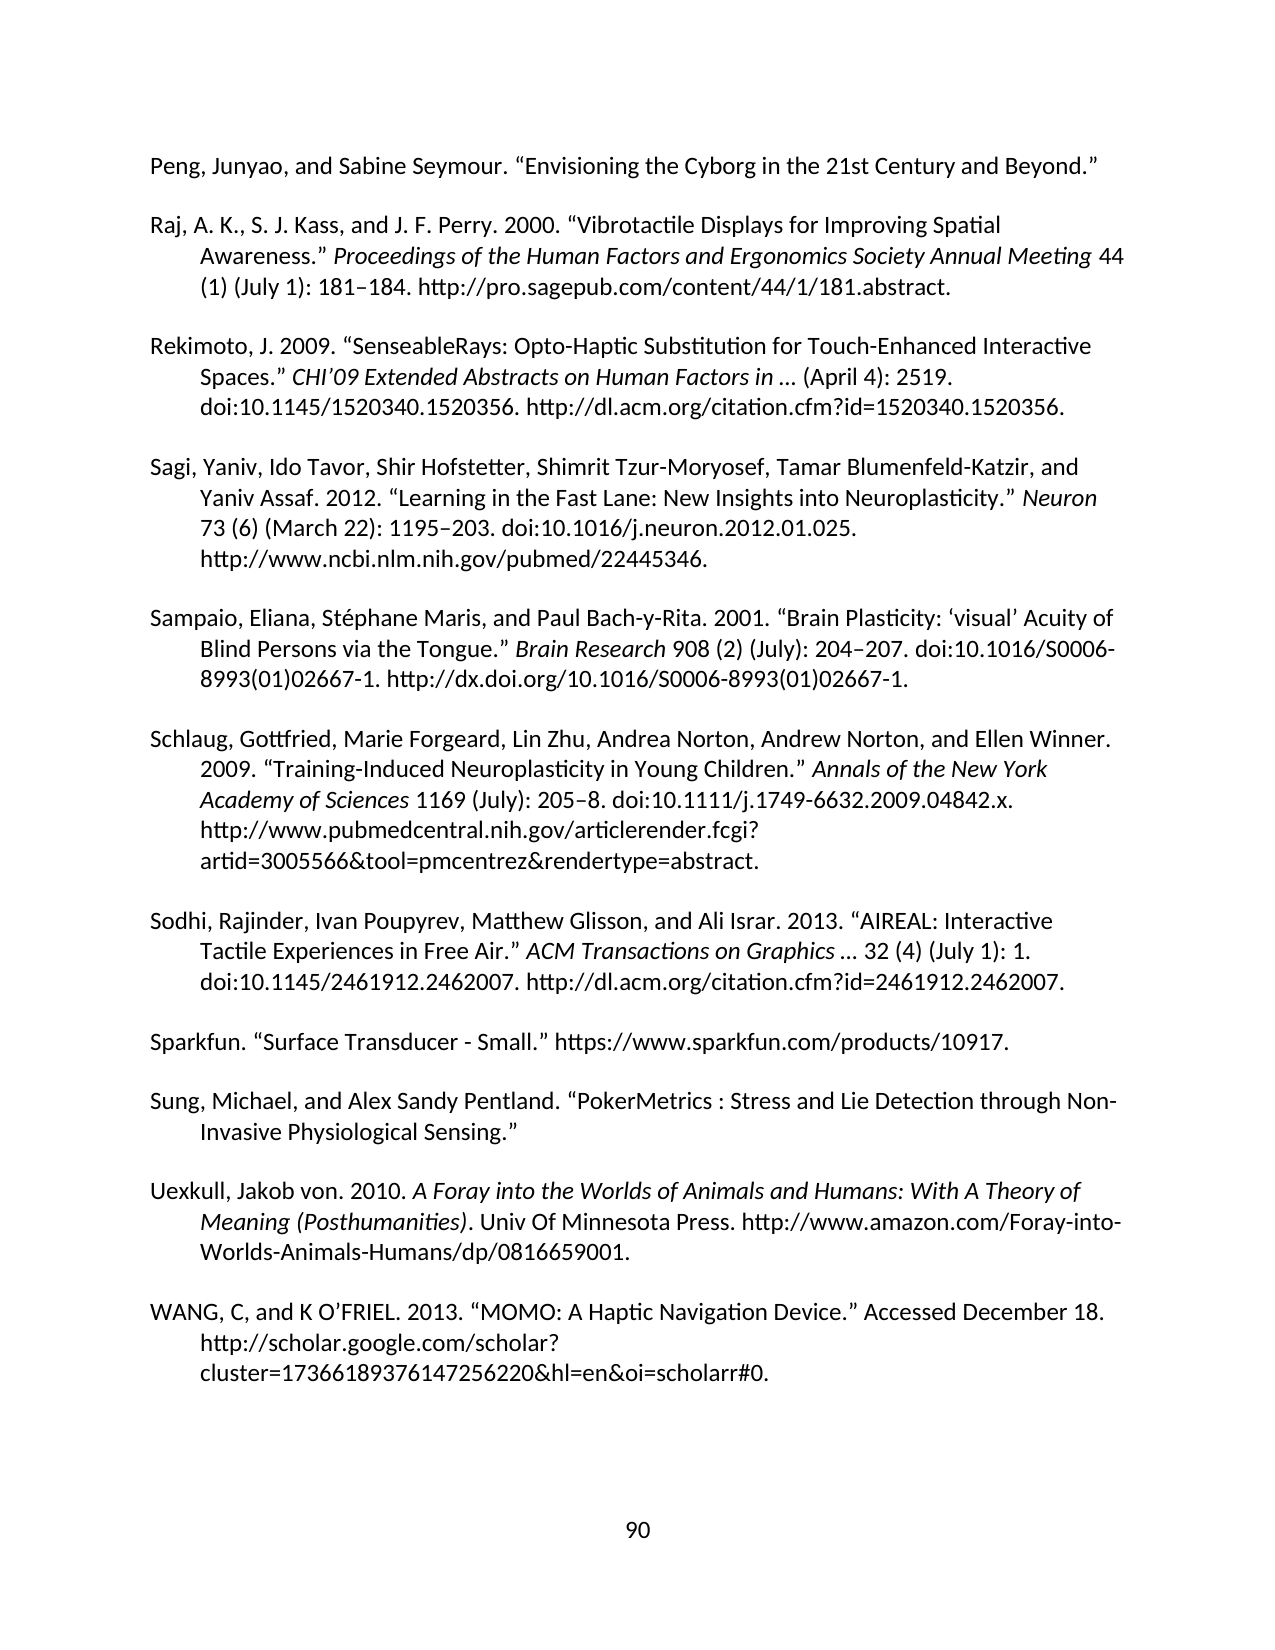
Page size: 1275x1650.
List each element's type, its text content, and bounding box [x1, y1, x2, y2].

text Uexkull, Jakob von. 2010. A Foray into the Worlds of Animals and Humans: With A Theory of Meaning (Posthumanities). Univ Of Minnesota Press. http://www.amazon.com/Foray-into-Worlds-Animals-Humans/dp/0816659001. [150, 1176, 1125, 1267]
text Peng, Junyao, and Sabine Seymour. “Envisioning the Cyborg in the 21st Century and Beyond.” [150, 150, 1125, 181]
text Sodhi, Rajinder, Ivan Poupyrev, Matthew Glisson, and Ali Israr. 2013. “AIREAL: Interactive Tactile Experiences in Free Air.” ACM Transactions on Graphics … 32 (4) (July 1): 1. doi:10.1145/2461912.2462007. http://dl.acm.org/citation.cfm?id=2461912.2462007. [150, 905, 1125, 996]
text Sung, Michael, and Alex Sandy Pentland. “PokerMetrics : Stress and Lie Detection through Non-Invasive Physiological Sensing.” [150, 1085, 1125, 1146]
text Sagi, Yaniv, Ido Tavor, Shir Hofstetter, Shimrit Tzur-Moryosef, Tamar Blumenfeld-Katzir, and Yaniv Assaf. 2012. “Learning in the Fast Lane: New Insights into Neuroplasticity.” Neuron 73 (6) (March 22): 1195–203. doi:10.1016/j.neuron.2012.01.025. http://www.ncbi.nlm.nih.gov/pubmed/22445346. [150, 451, 1125, 573]
text Schlaug, Gottfried, Marie Forgeard, Lin Zhu, Andrea Norton, Andrew Norton, and Ellen Winner. 2009. “Training-Induced Neuroplasticity in Young Children.” Annals of the New York Academy of Sciences 1169 (July): 205–8. doi:10.1111/j.1749-6632.2009.04842.x. http://www.pubmedcentral.nih.gov/articlerender.fcgi?artid=3005566&tool=pmcentrez&rendertype=abstract. [150, 723, 1125, 876]
text Sampaio, Eliana, Stéphane Maris, and Paul Bach-y-Rita. 2001. “Brain Plasticity: ‘visual’ Acuity of Blind Persons via the Tongue.” Brain Research 908 (2) (July): 204–207. doi:10.1016/S0006-8993(01)02667-1. http://dx.doi.org/10.1016/S0006-8993(01)02667-1. [150, 602, 1125, 694]
text WANG, C, and K O’FRIEL. 2013. “MOMO: A Haptic Navigation Device.” Accessed December 18. http://scholar.google.com/scholar?cluster=17366189376147256220&hl=en&oi=scholarr#0. [150, 1296, 1125, 1388]
text Raj, A. K., S. J. Kass, and J. F. Perry. 2000. “Vibrotactile Displays for Improving Spatial Awareness.” Proceedings of the Human Factors and Ergonomics Society Annual Meeting 44 (1) (July 1): 181–184. http://pro.sagepub.com/content/44/1/181.abstract. [150, 210, 1125, 301]
text Sparkfun. “Surface Transducer - Small.” https://www.sparkfun.com/products/10917. [150, 1026, 1125, 1056]
text Rekimoto, J. 2009. “SenseableRays: Opto-Haptic Substitution for Touch-Enhanced Interactive Spaces.” CHI’09 Extended Abstracts on Human Factors in … (April 4): 2519. doi:10.1145/1520340.1520356. http://dl.acm.org/citation.cfm?id=1520340.1520356. [150, 330, 1125, 422]
